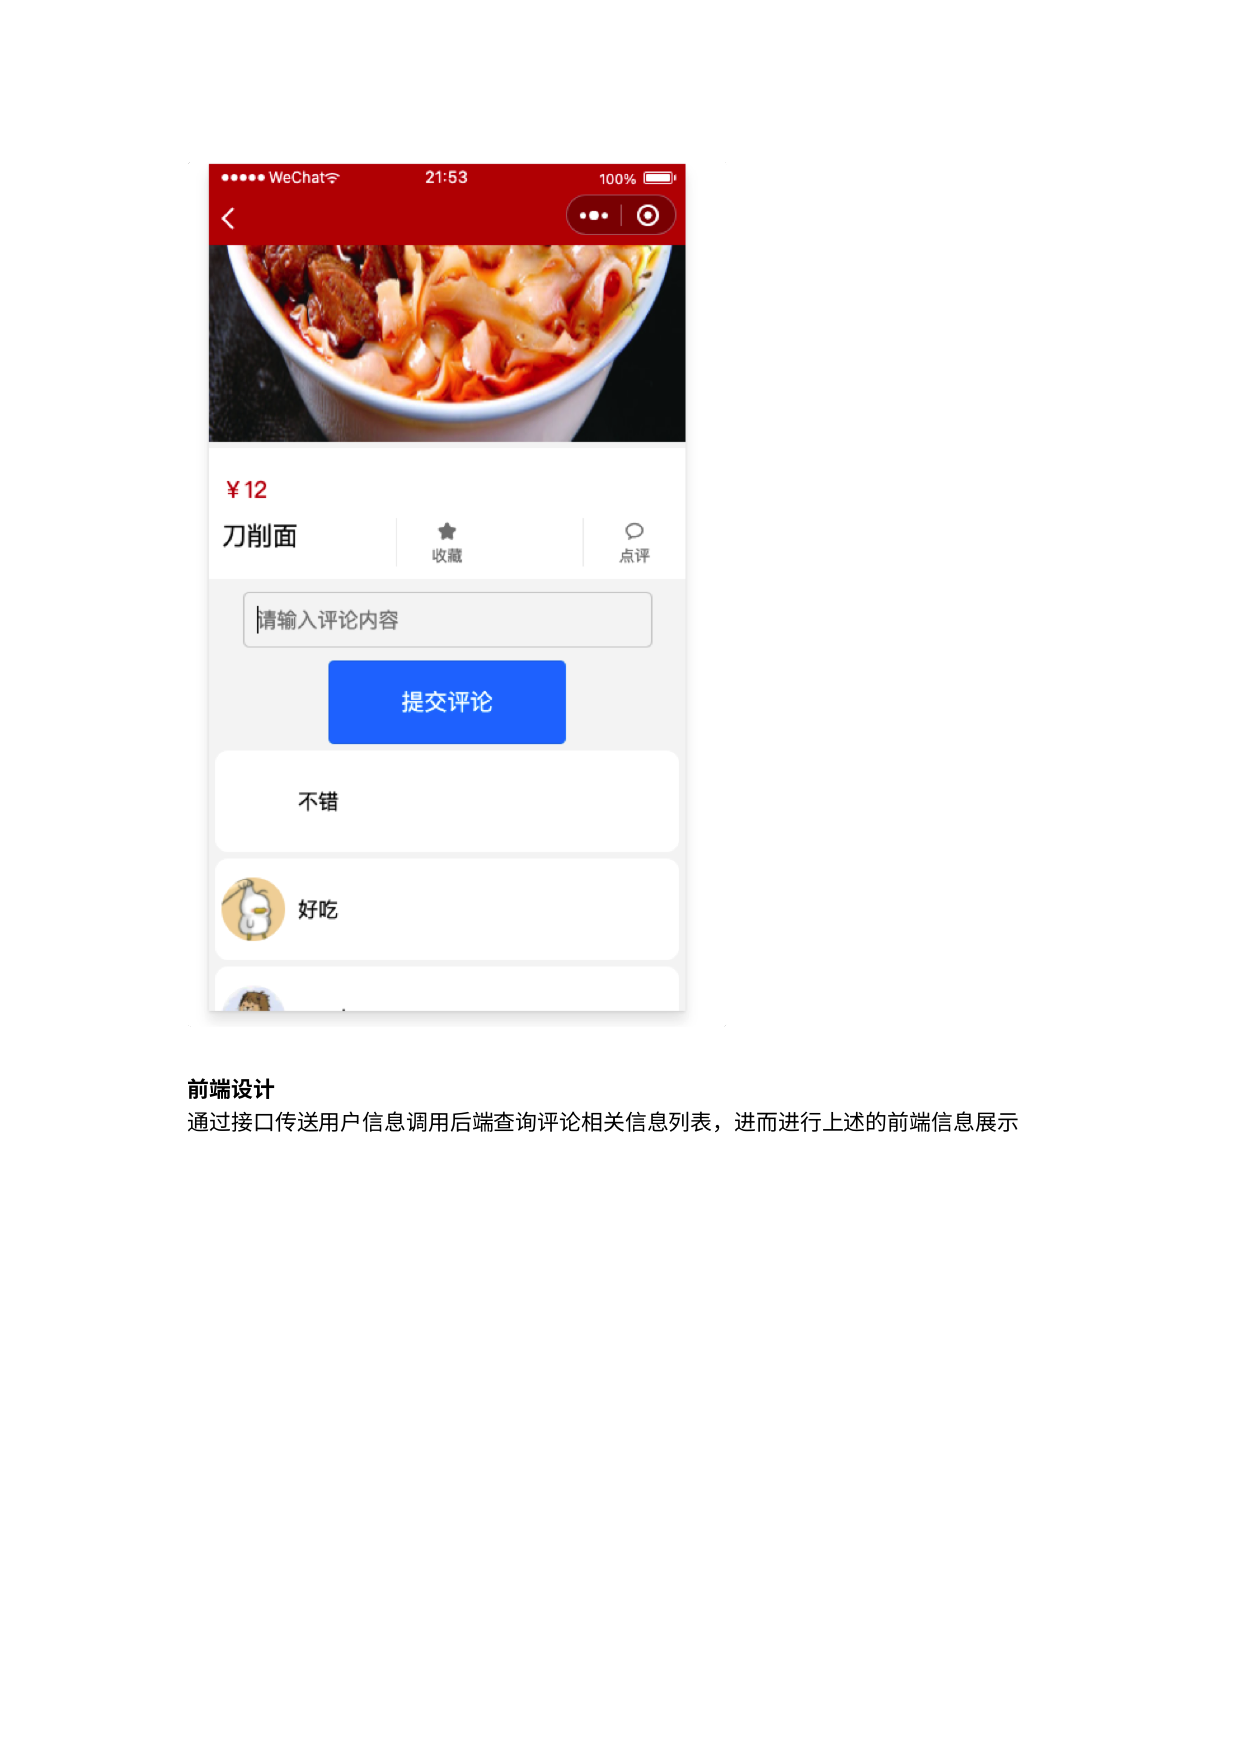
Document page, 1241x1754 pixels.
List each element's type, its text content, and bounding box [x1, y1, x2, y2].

text 前端设计 [187, 1072, 1053, 1104]
text 通过接口传送用户信息调用后端查询评论相关信息列表，进而进行上述的前端信息展示 [187, 1104, 1053, 1137]
picture [187, 162, 727, 1027]
